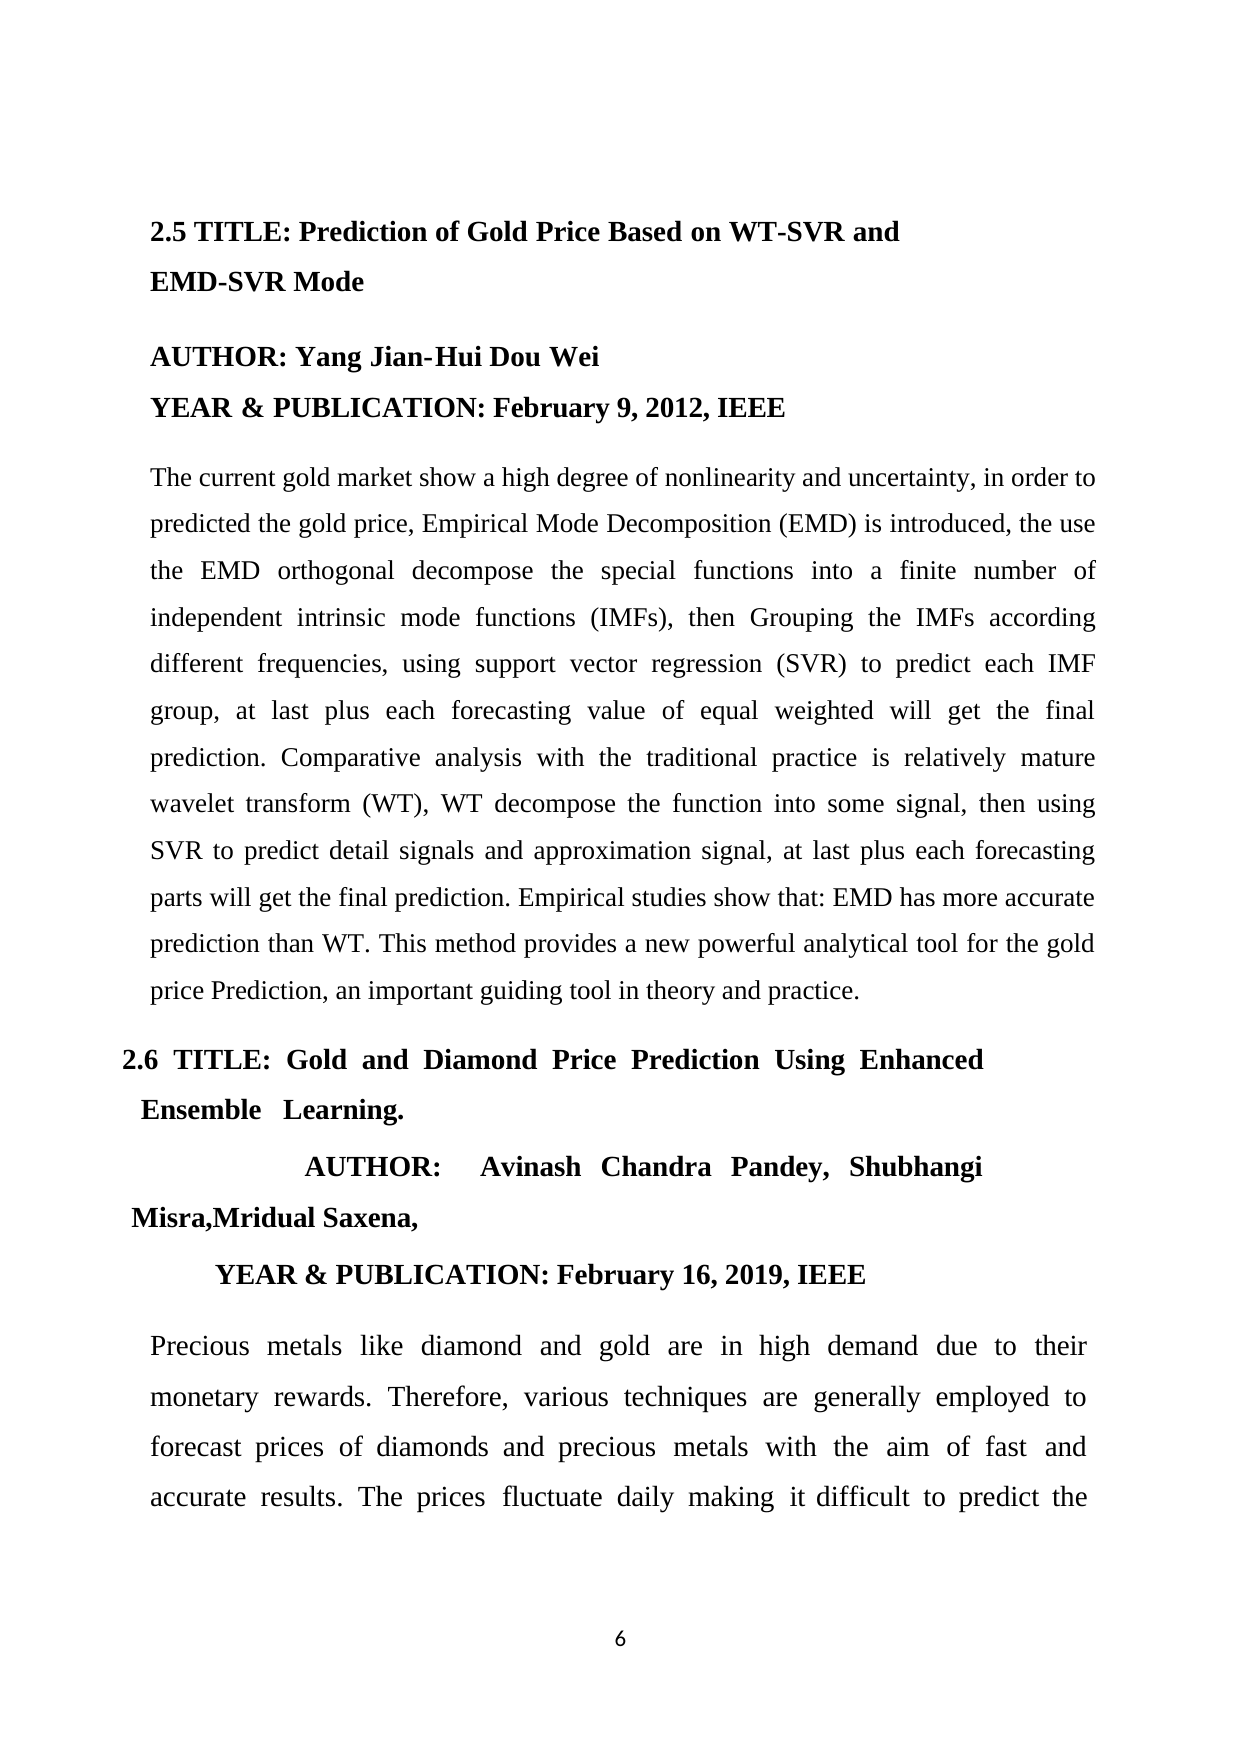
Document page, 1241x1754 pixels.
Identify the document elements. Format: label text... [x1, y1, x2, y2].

text YEAR & PUBLICATION: February 9, 2012, IEEE [150, 390, 984, 423]
text YEAR & PUBLICATION: February 16, 2019, IEEE [150, 1257, 984, 1291]
text The current gold market show a high degree of nonlinearity and uncertainty, in order to predicted the gold price, Empirical Mode Decomposition (EMD) is introduced, the use the EMD orthogonal decompose the special functions into a finite number of independent intrinsic mode functions (IMFs), then Grouping the IMFs according different frequencies, using support vector regression (SVR) to predict each IMF group, at last plus each forecasting value of equal weighted will get the final prediction. Comparative analysis with the traditional practice is relatively mature wavelet transform (WT), WT decompose the function into some signal, then using SVR to predict detail signals and approximation signal, at last plus each forecasting parts will get the final prediction. Empirical studies show that: EMD has more accurate prediction than WT. This method provides a new powerful analytical tool for the gold price Prediction, an important guiding tool in theory and practice. [150, 461, 1097, 1005]
text 2.5 TITLE: Prediction of Gold Price Based on WT-SVR and EMD-SVR Mode [150, 214, 984, 298]
text AUTHOR: Yang Jian-Hui Dou Wei [150, 339, 984, 373]
text 2.6 TITLE: Gold and Diamond Price Prediction Using Enhanced Ensemble Learning. [122, 1042, 984, 1126]
text AUTHOR: Avinash Chandra Pandey, Shubhangi Misra,Mridual Saxena, [131, 1149, 984, 1233]
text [150, 1328, 1087, 1513]
